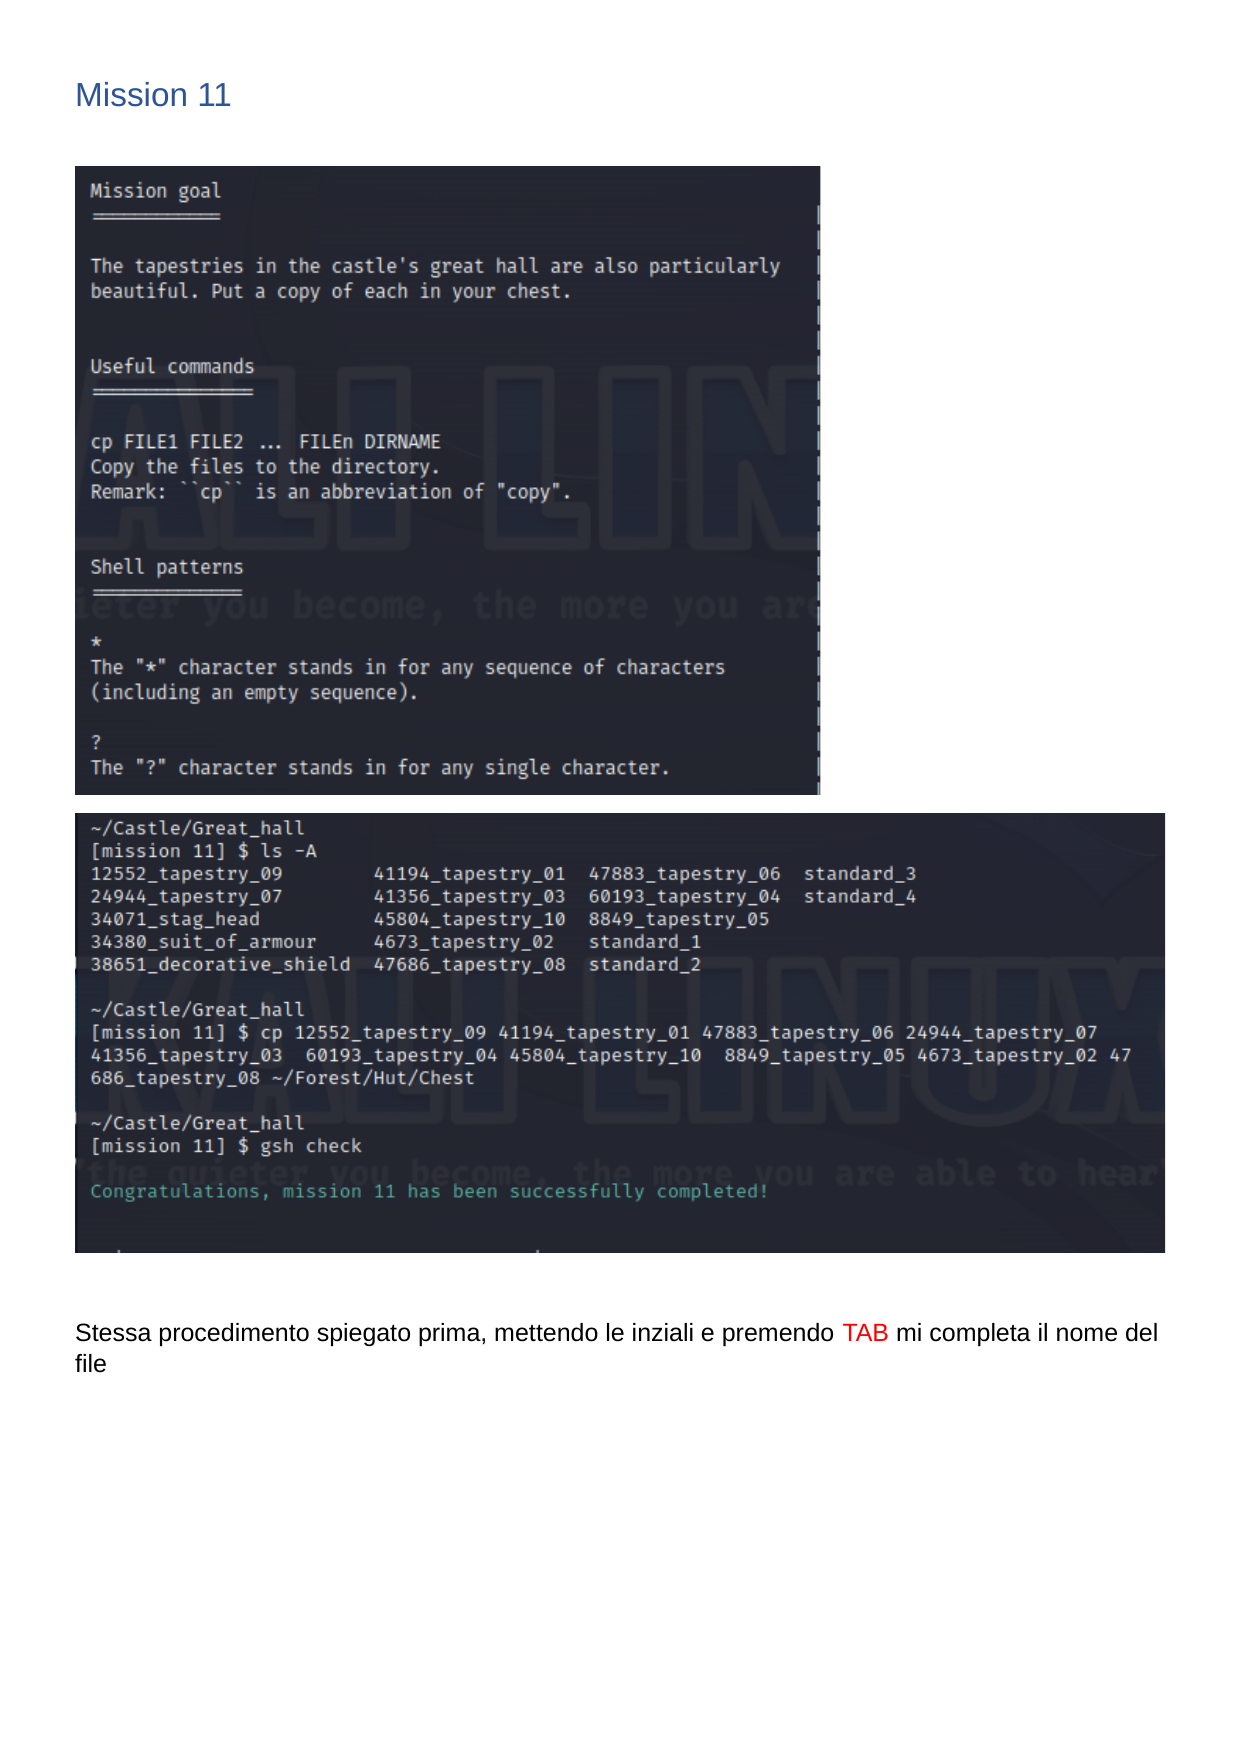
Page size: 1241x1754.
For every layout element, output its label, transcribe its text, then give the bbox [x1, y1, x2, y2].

picture [75, 166, 821, 795]
text Stessa procedimento spiegato prima, mettendo le inziali e premendo TAB mi completa il nome del file [75, 1318, 1165, 1378]
picture [75, 813, 1166, 1253]
subtitle Mission 11 [75, 75, 1165, 162]
